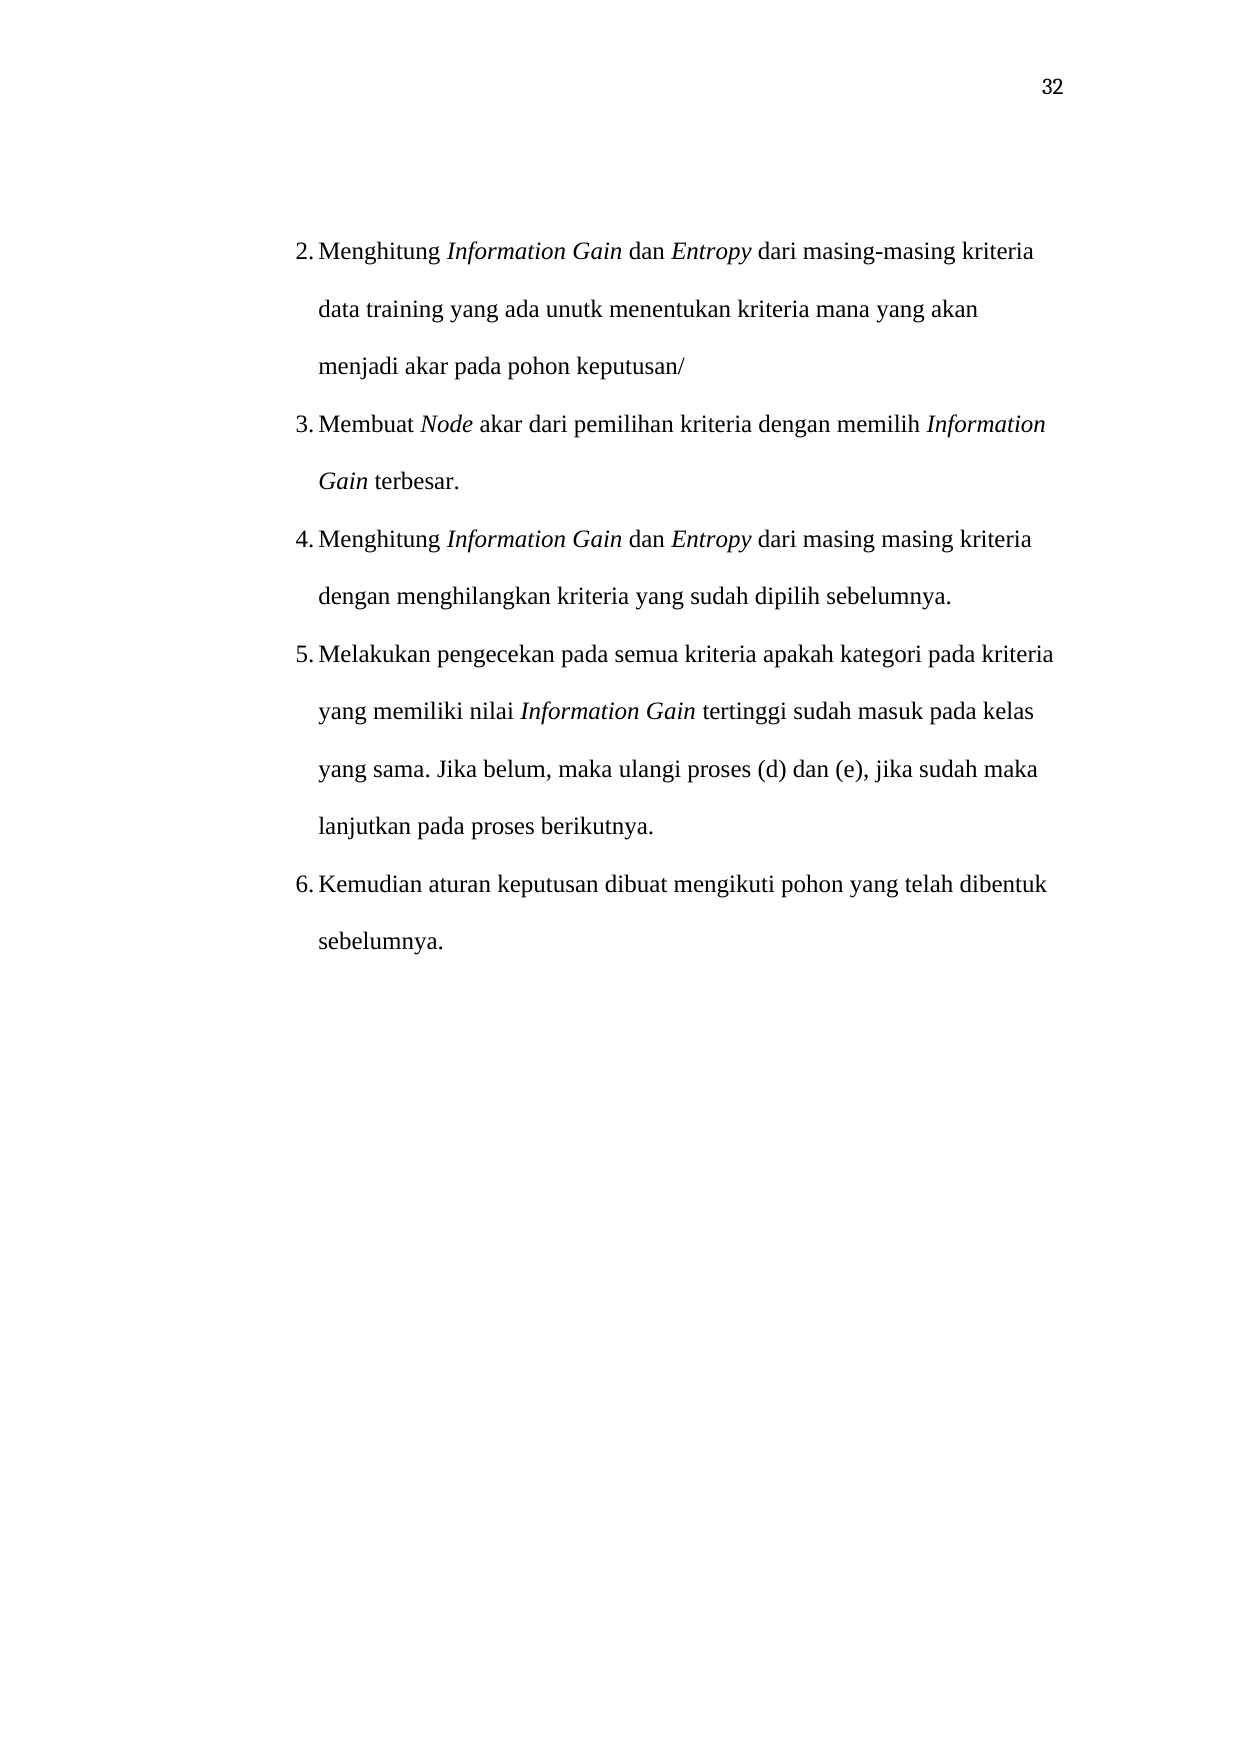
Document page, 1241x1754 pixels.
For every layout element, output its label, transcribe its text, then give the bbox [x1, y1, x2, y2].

list Melakukan pengecekan pada semua kriteria apakah kategori pada kriteria yang memiliki nilai Information Gain tertinggi sudah masuk pada kelas yang sama. Jika belum, maka ulangi proses (d) dan (e), jika sudah maka lanjutkan pada proses berikutnya. [295, 639, 1063, 840]
list Kemudian aturan keputusan dibuat mengikuti pohon yang telah dibentuk sebelumnya. [295, 869, 1063, 955]
list Menghitung Information Gain dan Entropy dari masing-masing kriteria data training yang ada unutk menentukan kriteria mana yang akan menjadi akar pada pohon keputusan/ [295, 236, 1063, 380]
list Menghitung Information Gain dan Entropy dari masing masing kriteria dengan menghilangkan kriteria yang sudah dipilih sebelumnya. [295, 524, 1063, 610]
list Membuat Node akar dari pemilihan kriteria dengan memilih Information Gain terbesar. [295, 409, 1063, 495]
